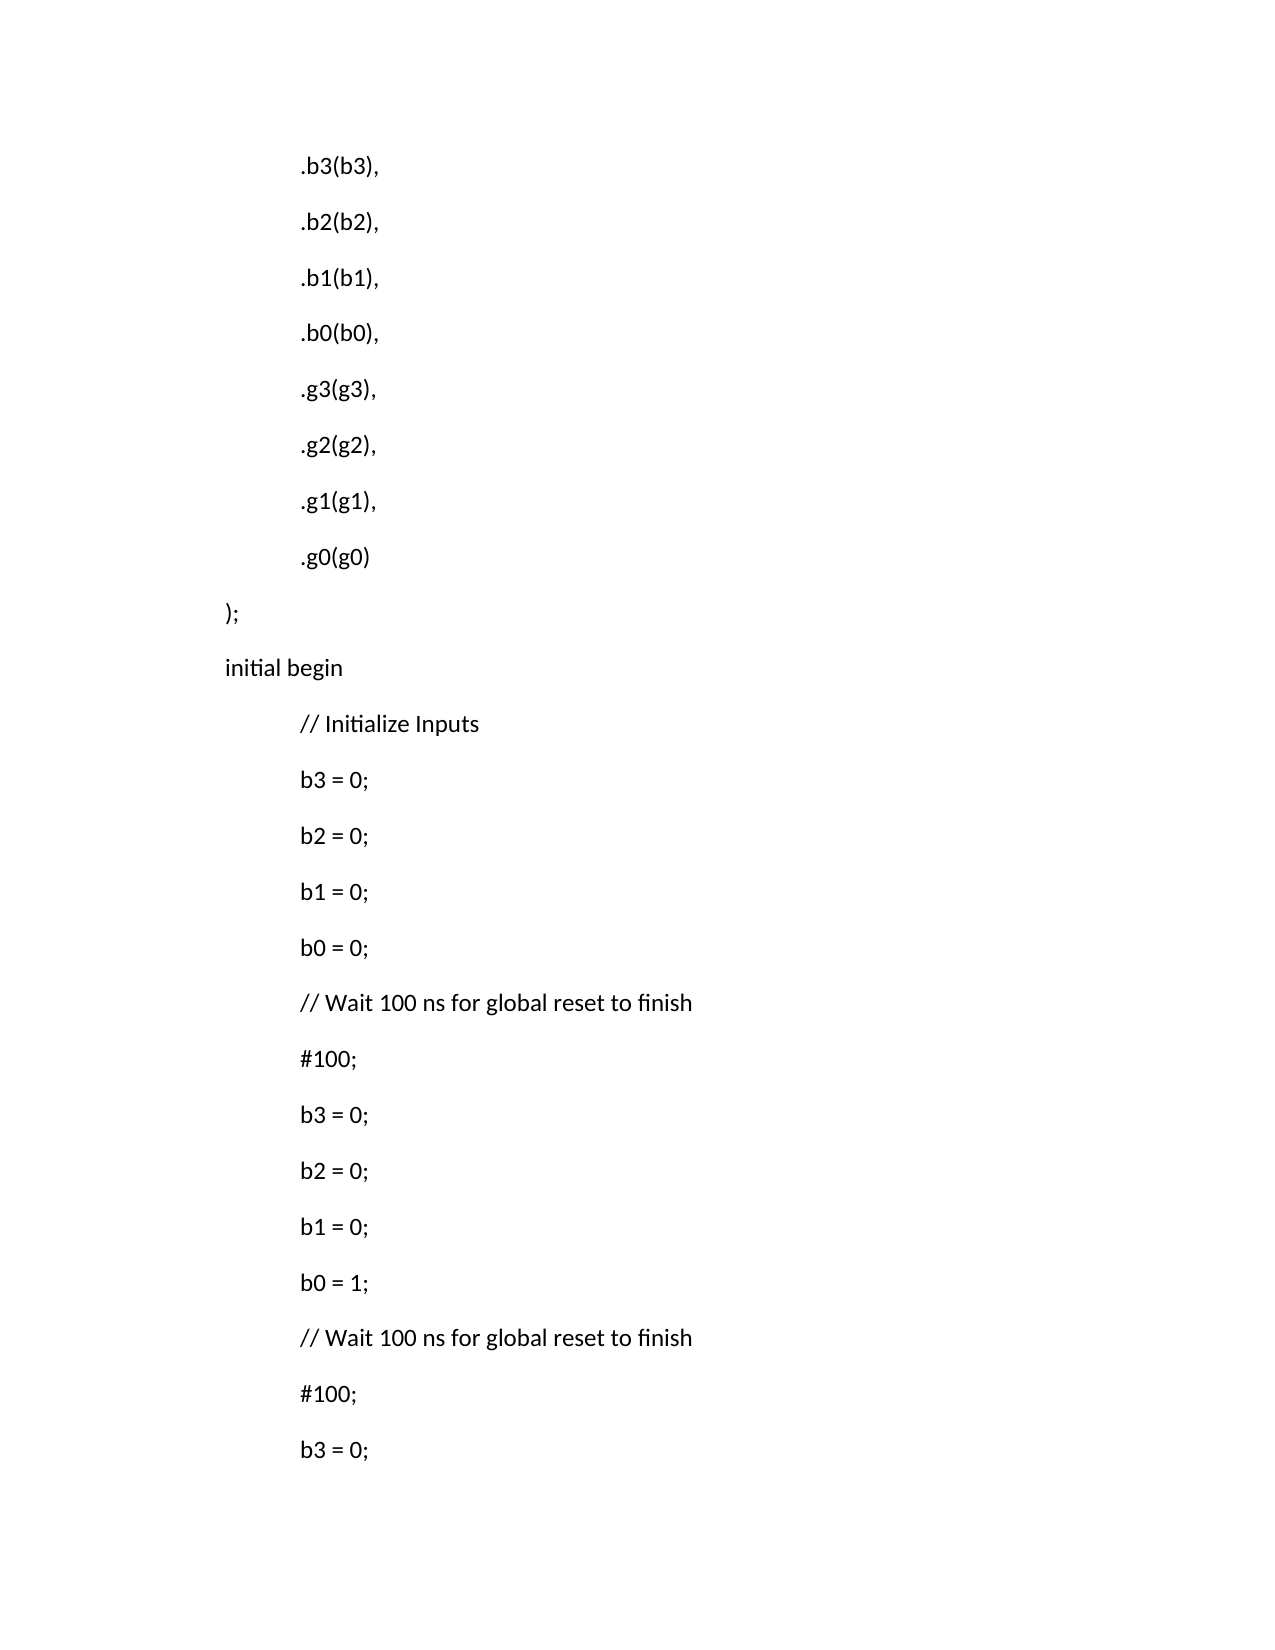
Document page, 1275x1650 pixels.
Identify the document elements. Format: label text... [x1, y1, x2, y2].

text .g1(g1), [150, 485, 1125, 516]
text .b2(b2), [150, 206, 1125, 236]
text .g2(g2), [150, 429, 1125, 460]
text b0 = 1; [150, 1267, 1125, 1297]
text b3 = 0; [150, 1099, 1125, 1130]
text b2 = 0; [150, 820, 1125, 851]
text b1 = 0; [150, 876, 1125, 906]
text b1 = 0; [150, 1211, 1125, 1241]
text b3 = 0; [150, 764, 1125, 795]
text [150, 1322, 1125, 1353]
text // Initialize Inputs [150, 708, 1125, 739]
text initial begin [150, 652, 1125, 683]
text b0 = 0; [150, 932, 1125, 962]
text .g0(g0) [150, 541, 1125, 571]
text .g3(g3), [150, 373, 1125, 404]
text b3 = 0; [150, 1434, 1125, 1465]
text // Wait 100 ns for global reset to finish [150, 987, 1125, 1018]
text .b3(b3), [150, 150, 1125, 181]
text ); [150, 597, 1125, 627]
text b2 = 0; [150, 1155, 1125, 1186]
text #100; [150, 1043, 1125, 1074]
text .b0(b0), [150, 317, 1125, 348]
text .b1(b1), [150, 262, 1125, 292]
text #100; [150, 1378, 1125, 1409]
